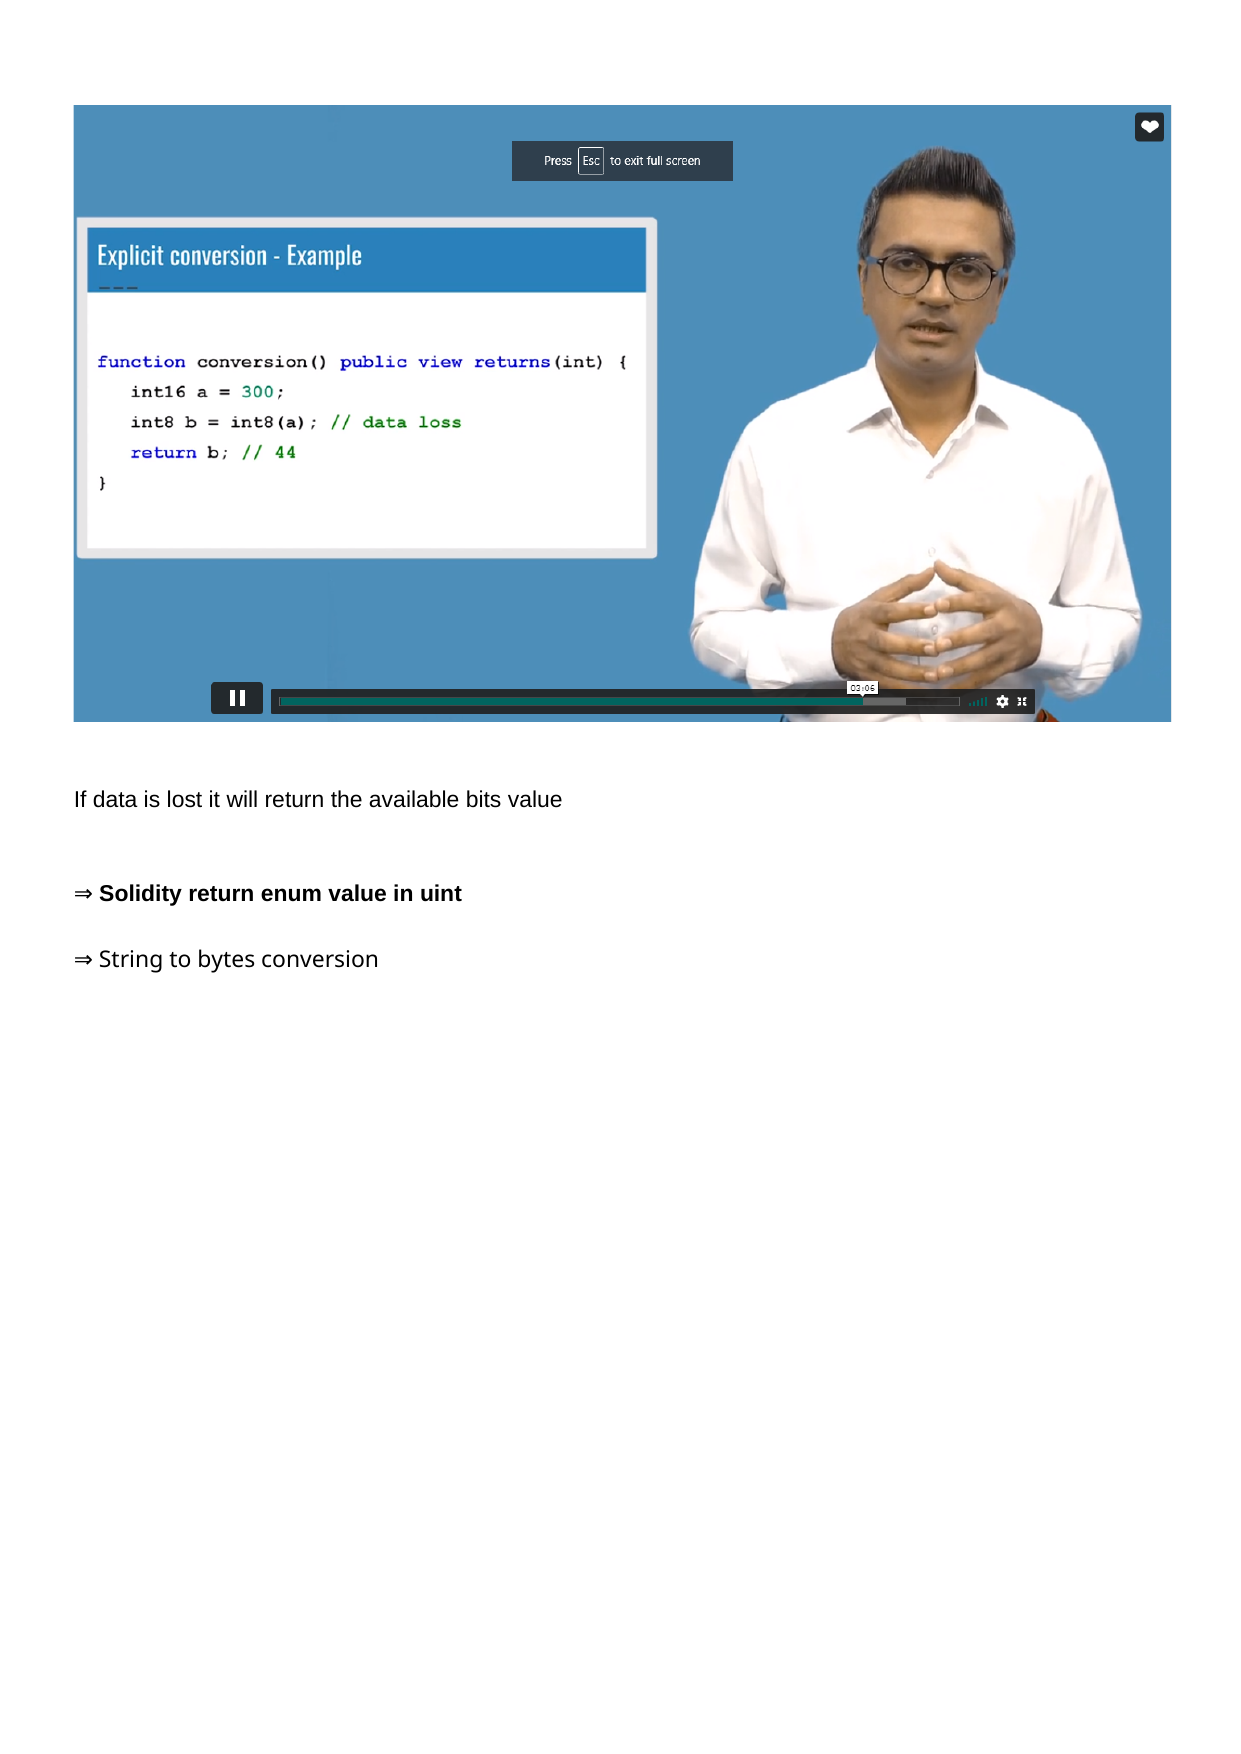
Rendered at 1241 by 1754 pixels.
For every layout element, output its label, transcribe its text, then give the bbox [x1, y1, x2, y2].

text If data is lost it will return the available bits value [73, 786, 1171, 812]
picture [73, 105, 1172, 722]
text ⇒ Solidity return enum value in uint [73, 877, 1171, 908]
text ⇒ String to bytes conversion [73, 943, 1171, 974]
